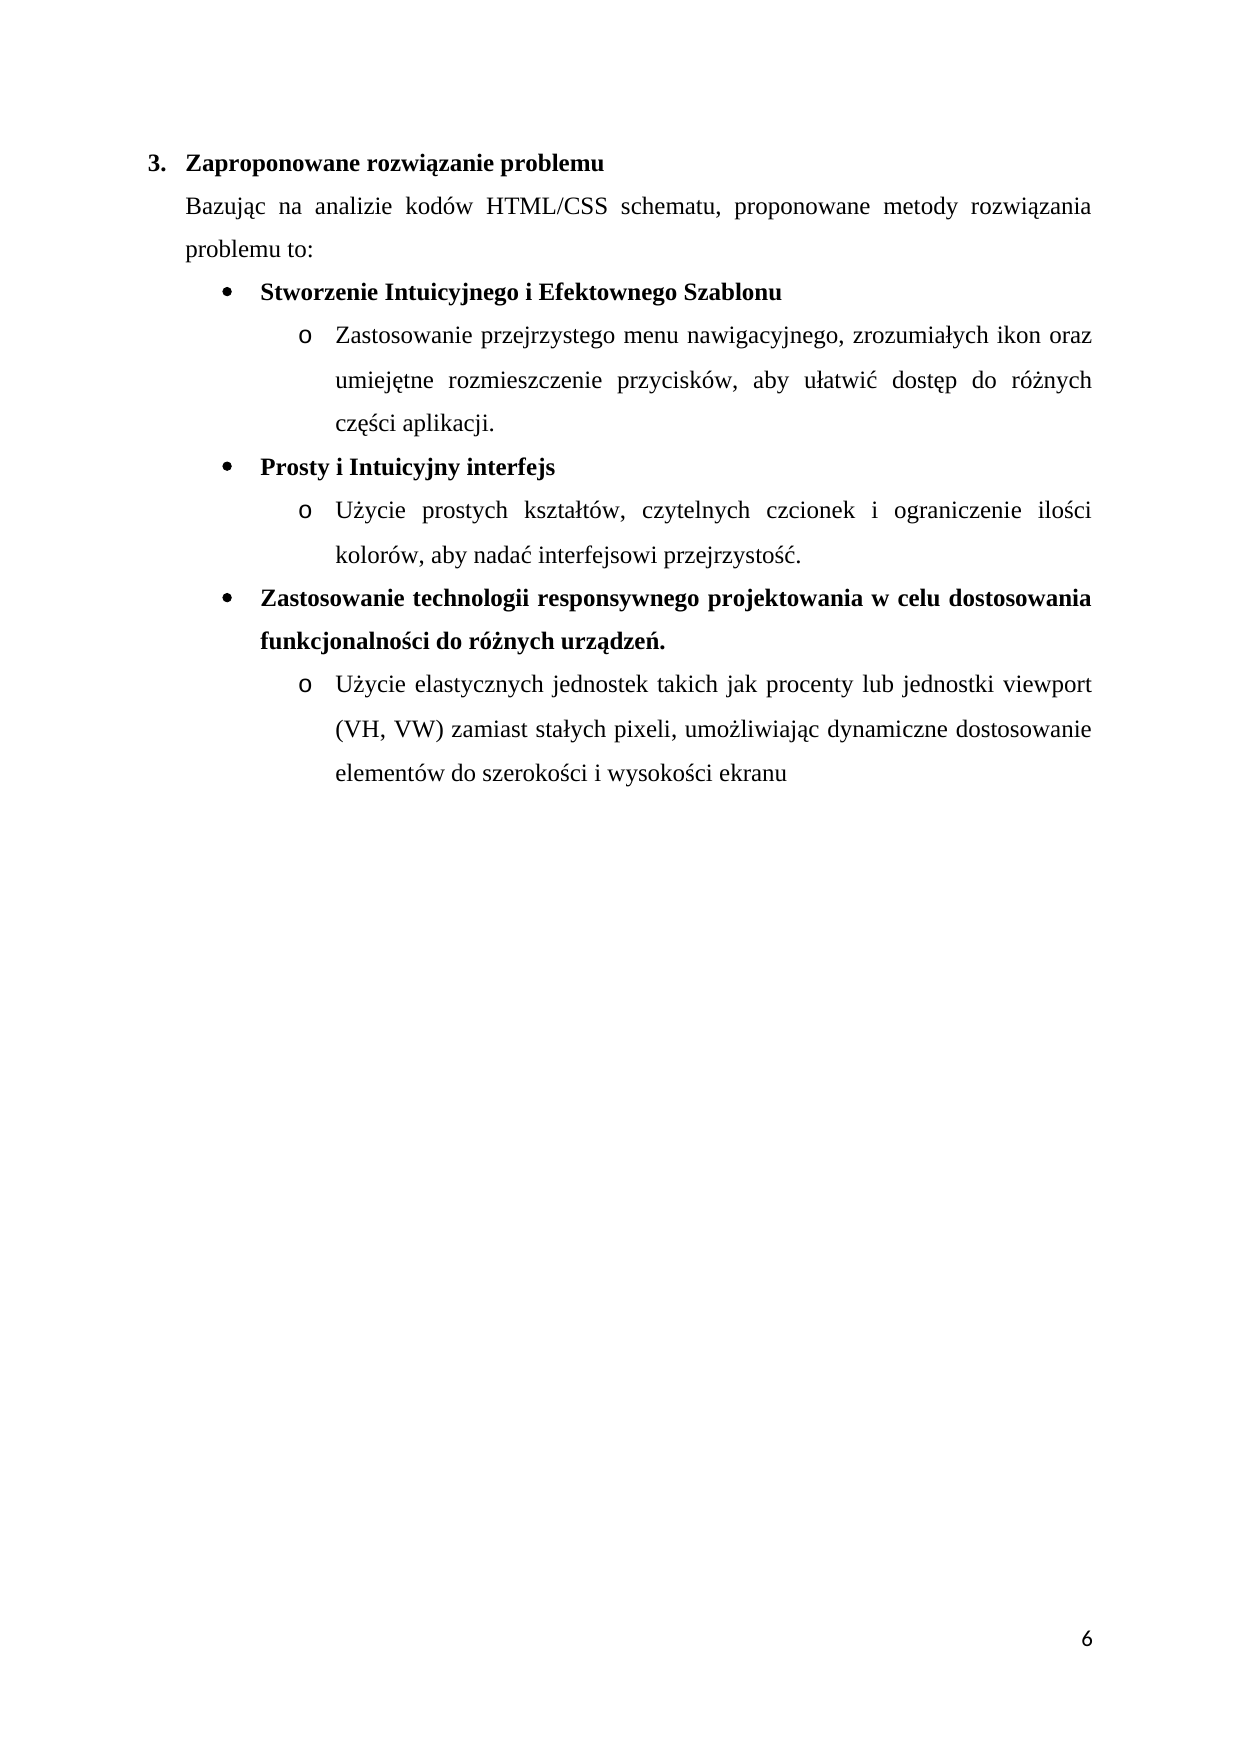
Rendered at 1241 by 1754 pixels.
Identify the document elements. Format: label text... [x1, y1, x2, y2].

list Zastosowanie przejrzystego menu nawigacyjnego, zrozumiałych ikon oraz umiejętne rozmieszczenie przycisków, aby ułatwić dostęp do różnych części aplikacji. [298, 320, 1093, 437]
list Użycie elastycznych jednostek takich jak procenty lub jednostki viewport (VH, VW) zamiast stałych pixeli, umożliwiając dynamiczne dostosowanie elementów do szerokości i wysokości ekranu [298, 669, 1093, 786]
list Użycie prostych kształtów, czytelnych czcionek i ograniczenie ilości kolorów, aby nadać interfejsowi przejrzystość. [298, 495, 1093, 569]
list Prosty i Intuicyjny interfejs [223, 452, 1093, 480]
list Bazując na analizie kodów HTML/CSS schematu, proponowane metody rozwiązania problemu to: [185, 191, 1093, 263]
list Stworzenie Intuicyjnego i Efektownego Szablonu [223, 277, 1093, 306]
list Zastosowanie technologii responsywnego projektowania w celu dostosowania funkcjonalności do różnych urządzeń. [223, 583, 1093, 655]
list Zaproponowane rozwiązanie problemu [148, 148, 1093, 176]
